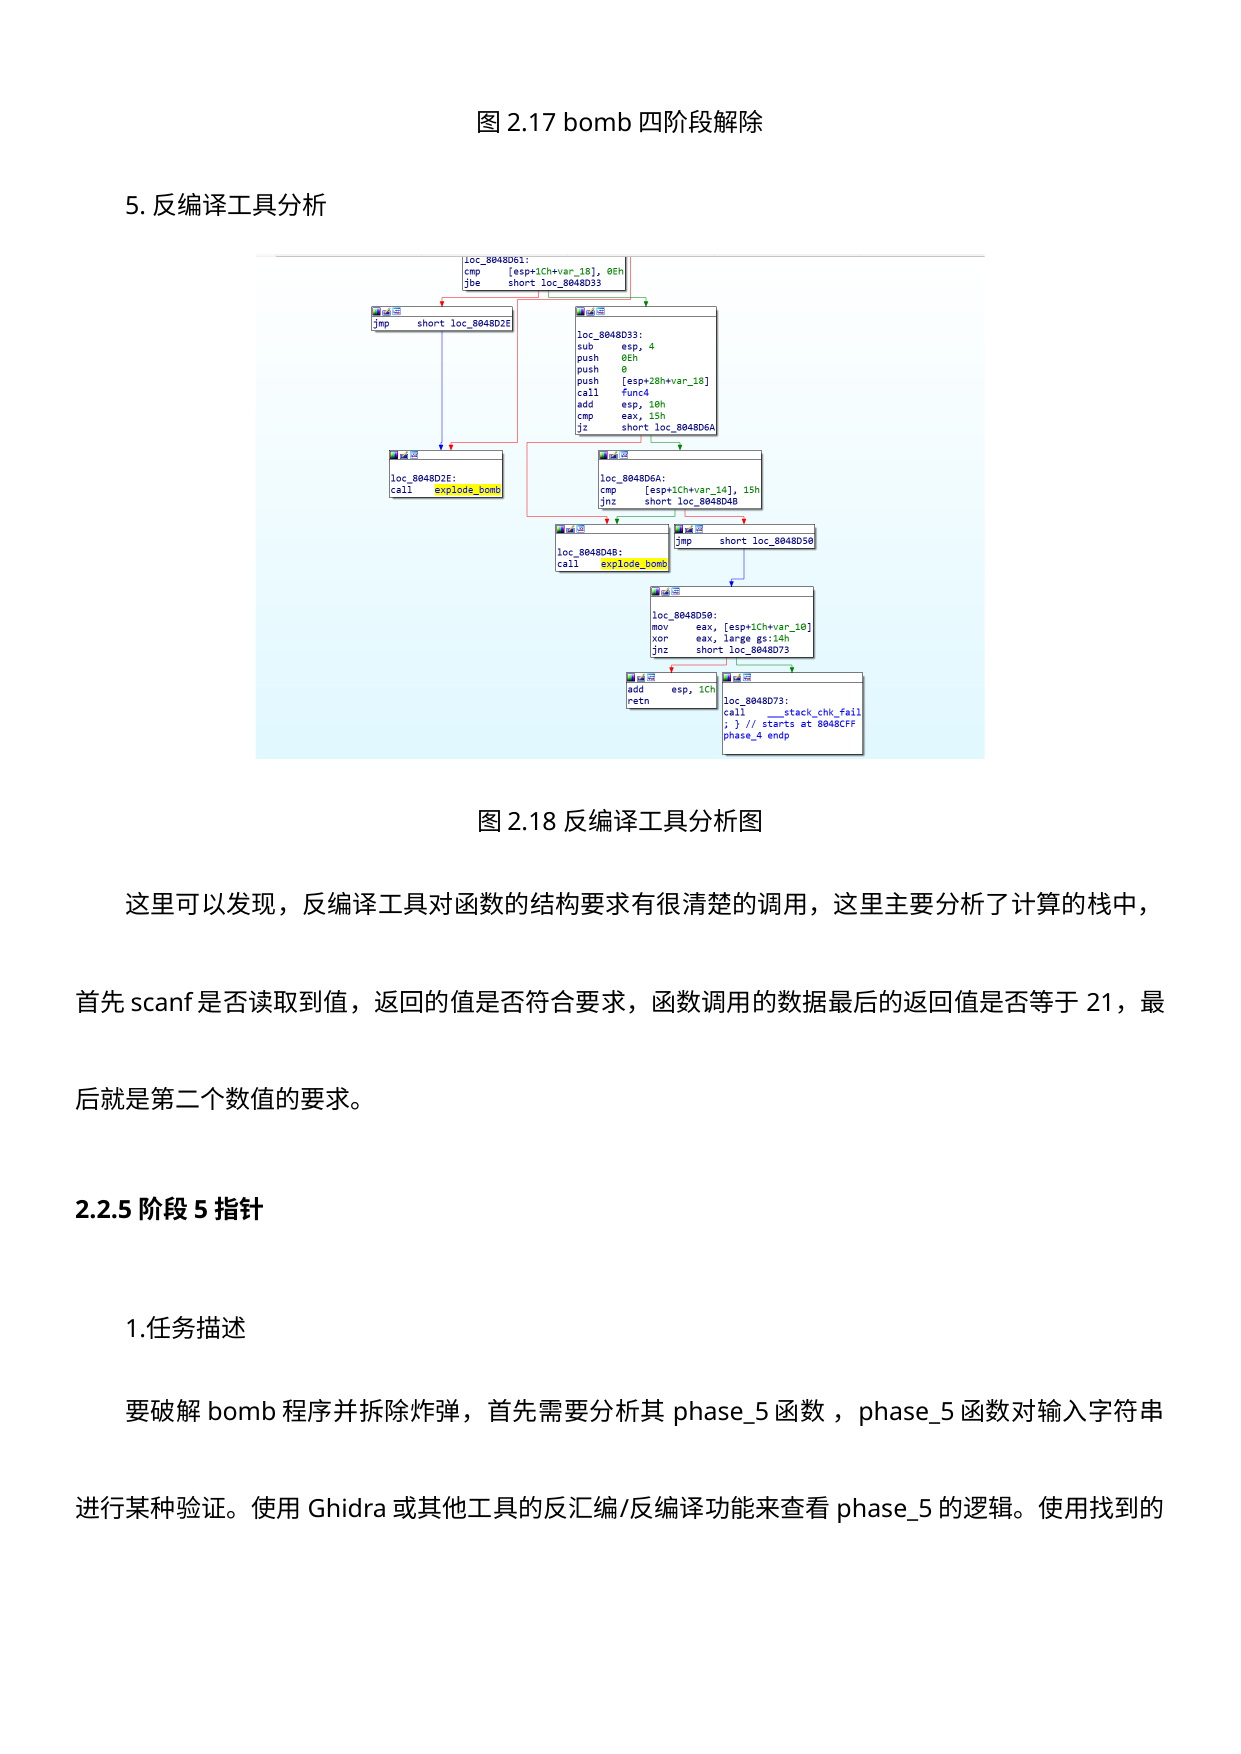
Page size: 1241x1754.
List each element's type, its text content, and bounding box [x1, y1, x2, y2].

subtitle 2.2.5 阶段5 指针 [75, 1175, 1165, 1240]
text 1.任务描述 [75, 1294, 1165, 1359]
text 这里可以发现，反编译工具对函数的结构要求有很清楚的调用，这里主要分析了计算的栈中，首先scanf是否读取到值，返回的值是否符合要求，函数调用的数据最后的返回值是否等于21，最后就是第二个数值的要求。 [75, 870, 1165, 1130]
picture [255, 254, 985, 759]
text 图2.18 反编译工具分析图 [75, 787, 1165, 852]
text 5. 反编译工具分析 [75, 171, 1165, 236]
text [75, 1377, 1165, 1539]
text 图2.17 bomb 四阶段解除 [75, 88, 1165, 153]
